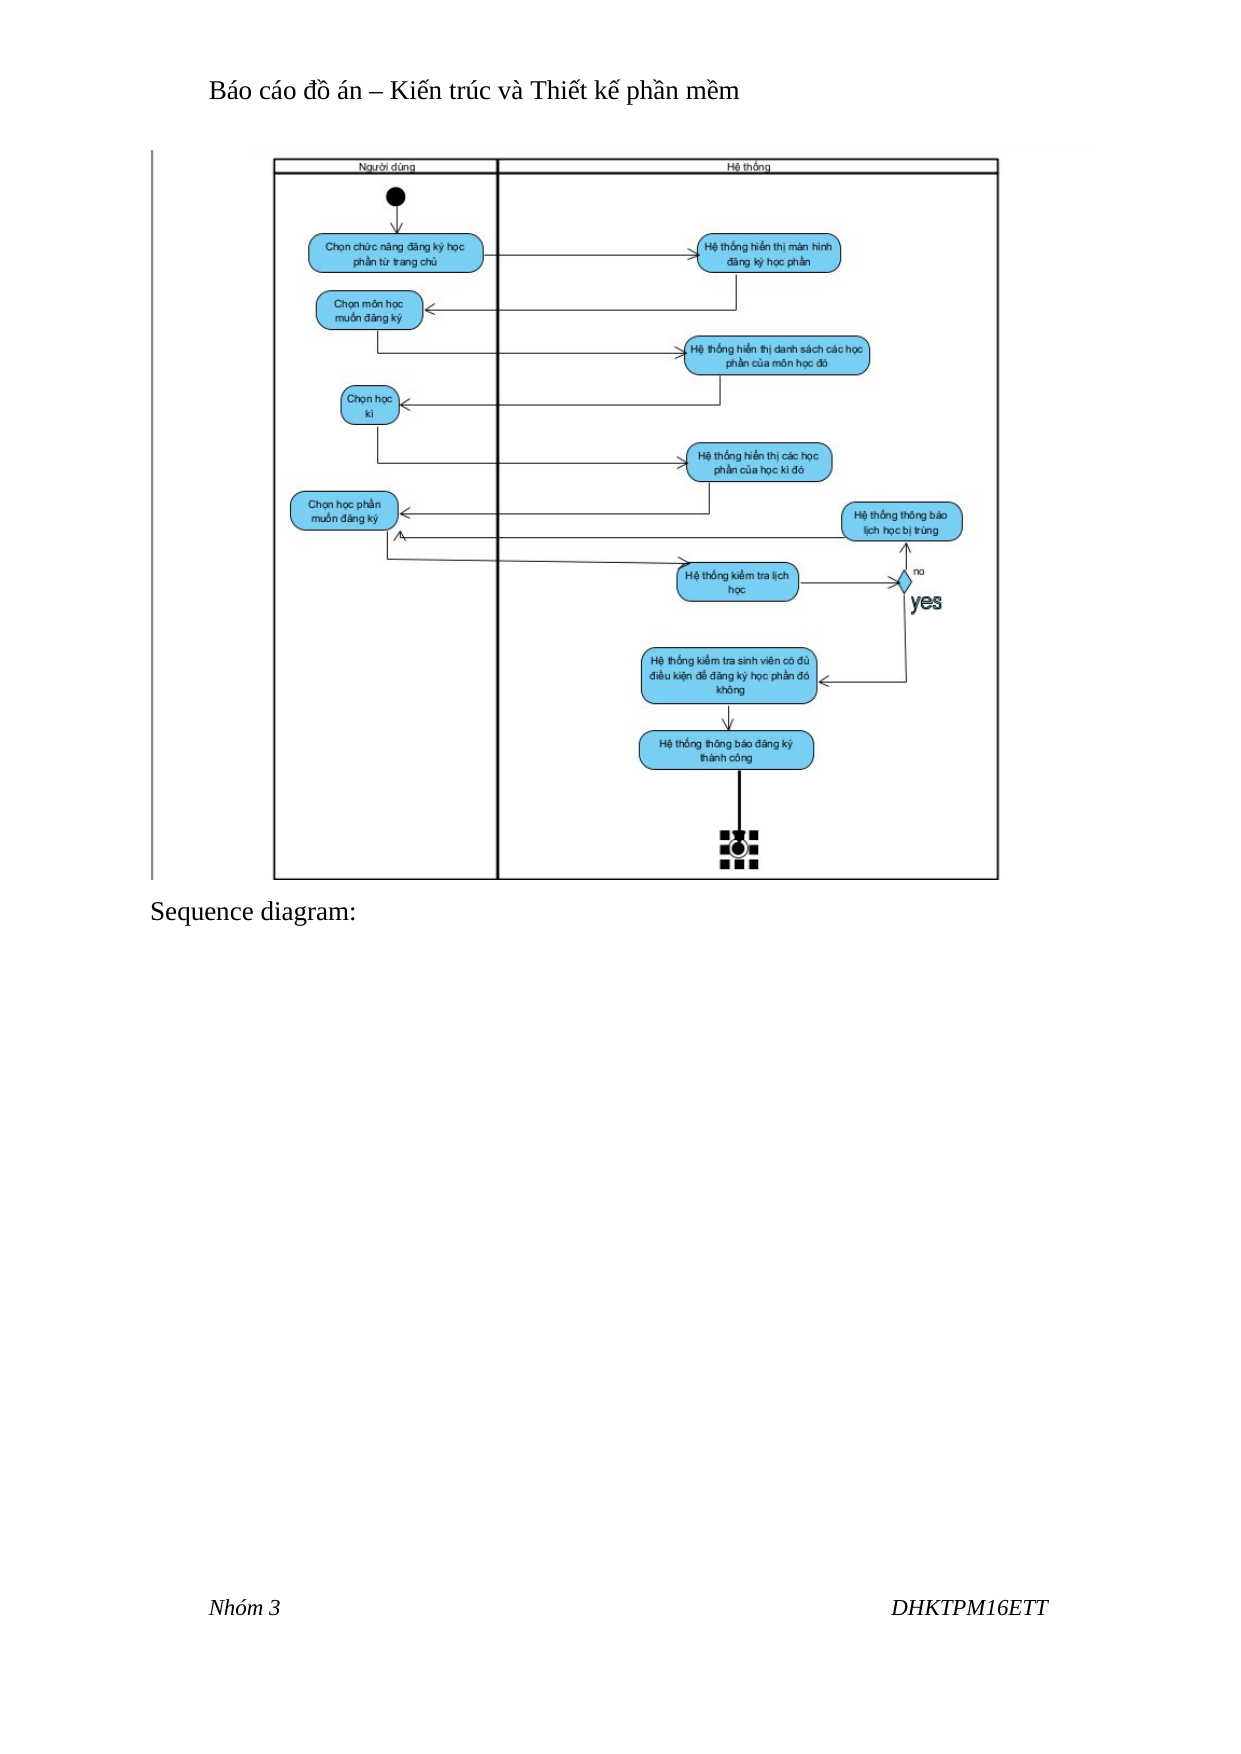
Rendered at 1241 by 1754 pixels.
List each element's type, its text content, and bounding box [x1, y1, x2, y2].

text Sequence diagram: [150, 895, 1090, 926]
picture [150, 150, 1091, 880]
